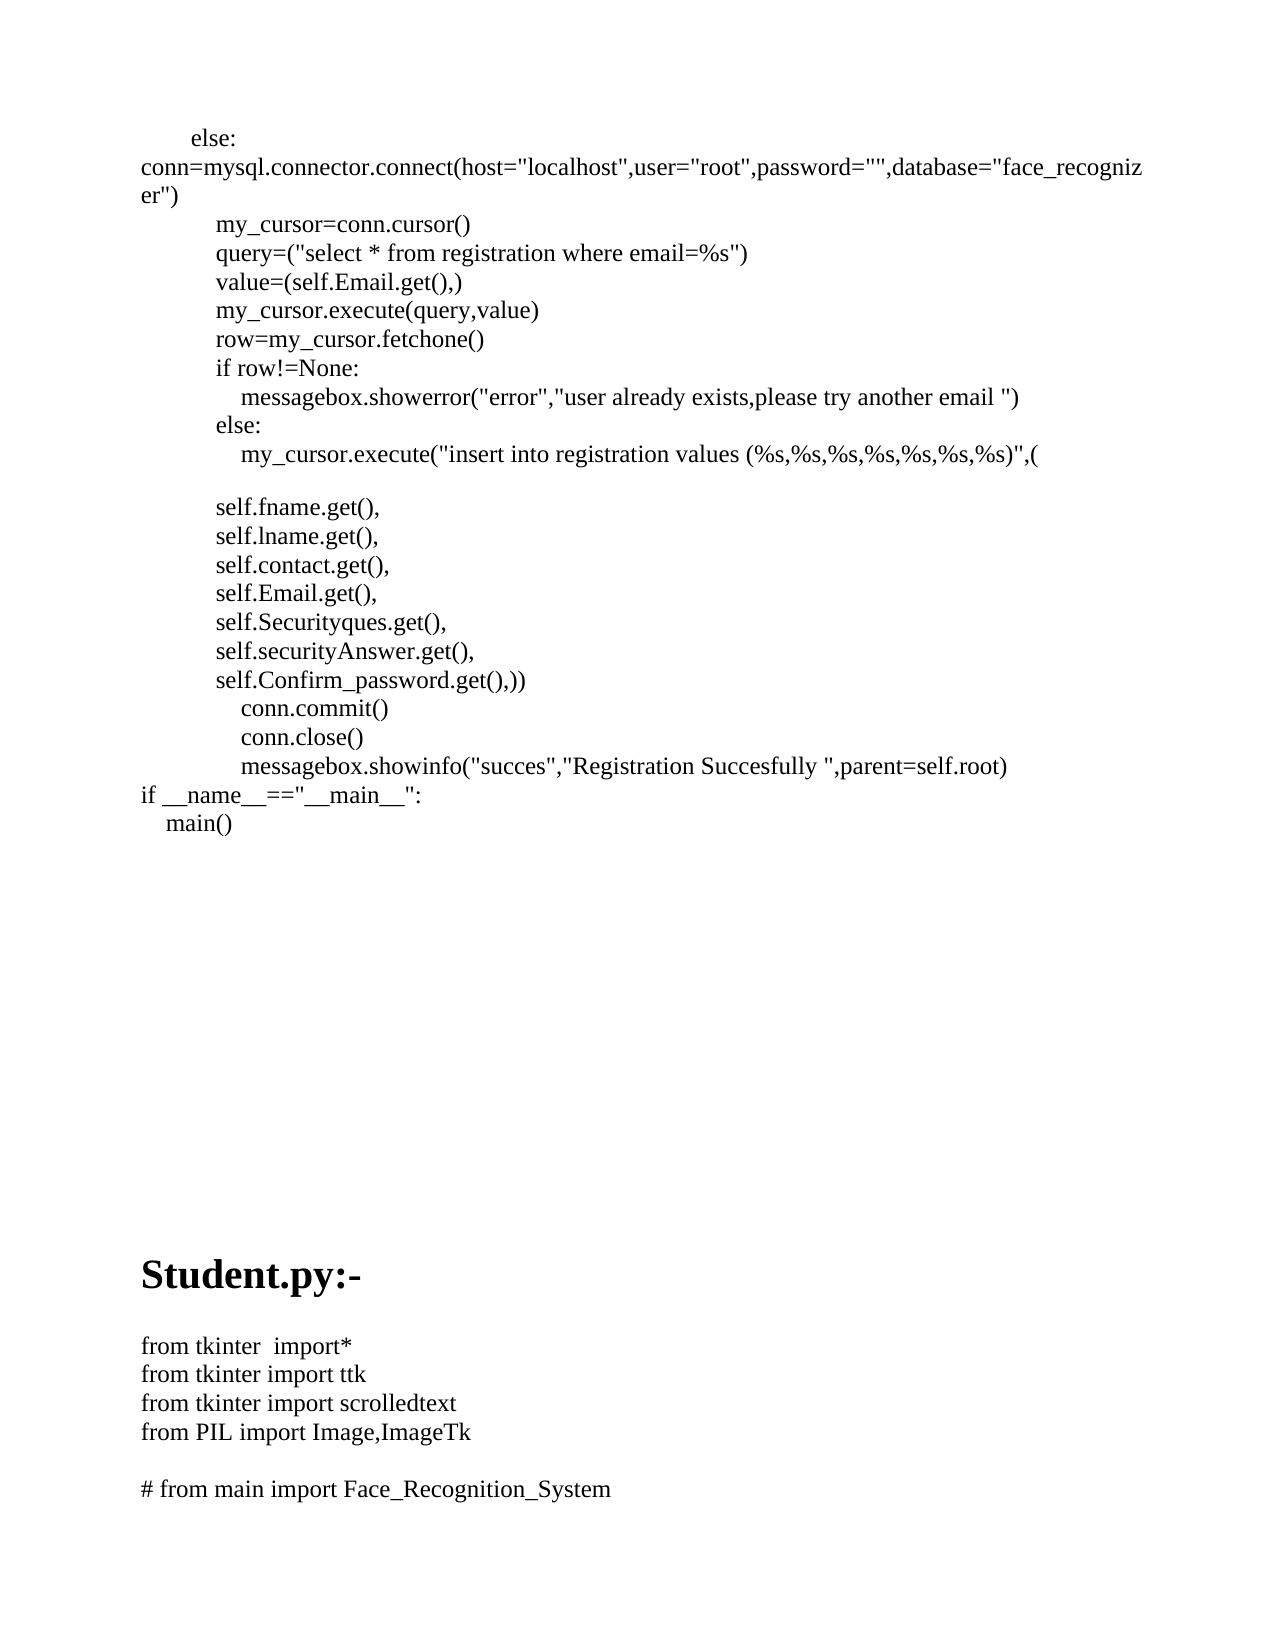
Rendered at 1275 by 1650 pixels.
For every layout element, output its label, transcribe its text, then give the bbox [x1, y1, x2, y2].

text messagebox.showinfo("succes","Registration Succesfully ",parent=self.root) [141, 751, 1153, 780]
text value=(self.Email.get(),) [141, 267, 1153, 296]
text main() [141, 808, 1153, 837]
text my_cursor=conn.cursor() [141, 209, 1153, 238]
text self.fname.get(), [141, 468, 1153, 521]
text conn.commit() [141, 693, 1153, 722]
text Student.py:- [141, 1249, 1153, 1297]
text query=("select * from registration where email=%s") [141, 238, 1153, 267]
text row=my_cursor.fetchone() [141, 324, 1153, 353]
text from PIL import Image,ImageTk [141, 1417, 1153, 1446]
text if __name__=="__main__": [141, 780, 1153, 808]
text conn.close() [141, 722, 1153, 751]
text from tkinter import scrolledtext [141, 1388, 1153, 1417]
text from tkinter import* [141, 1331, 1153, 1359]
text # from main import Face_Recognition_System [141, 1474, 1153, 1503]
text else: [141, 411, 1153, 439]
text else: conn=mysql.connector.connect(host="localhost",user="root",password="",database="face_recognizer") [141, 123, 1153, 209]
text self.lname.get(), self.contact.get(), self.Email.get(), self.Securityques.get(), self.securityAnswer.get(), self.Confirm_password.get(),)) [141, 521, 1153, 693]
text my_cursor.execute("insert into registration values (%s,%s,%s,%s,%s,%s,%s)",( [141, 439, 1153, 468]
text if row!=None: [141, 353, 1153, 382]
text my_cursor.execute(query,value) [141, 296, 1153, 324]
text from tkinter import ttk [141, 1359, 1153, 1388]
text messagebox.showerror("error","user already exists,please try another email ") [141, 382, 1153, 411]
